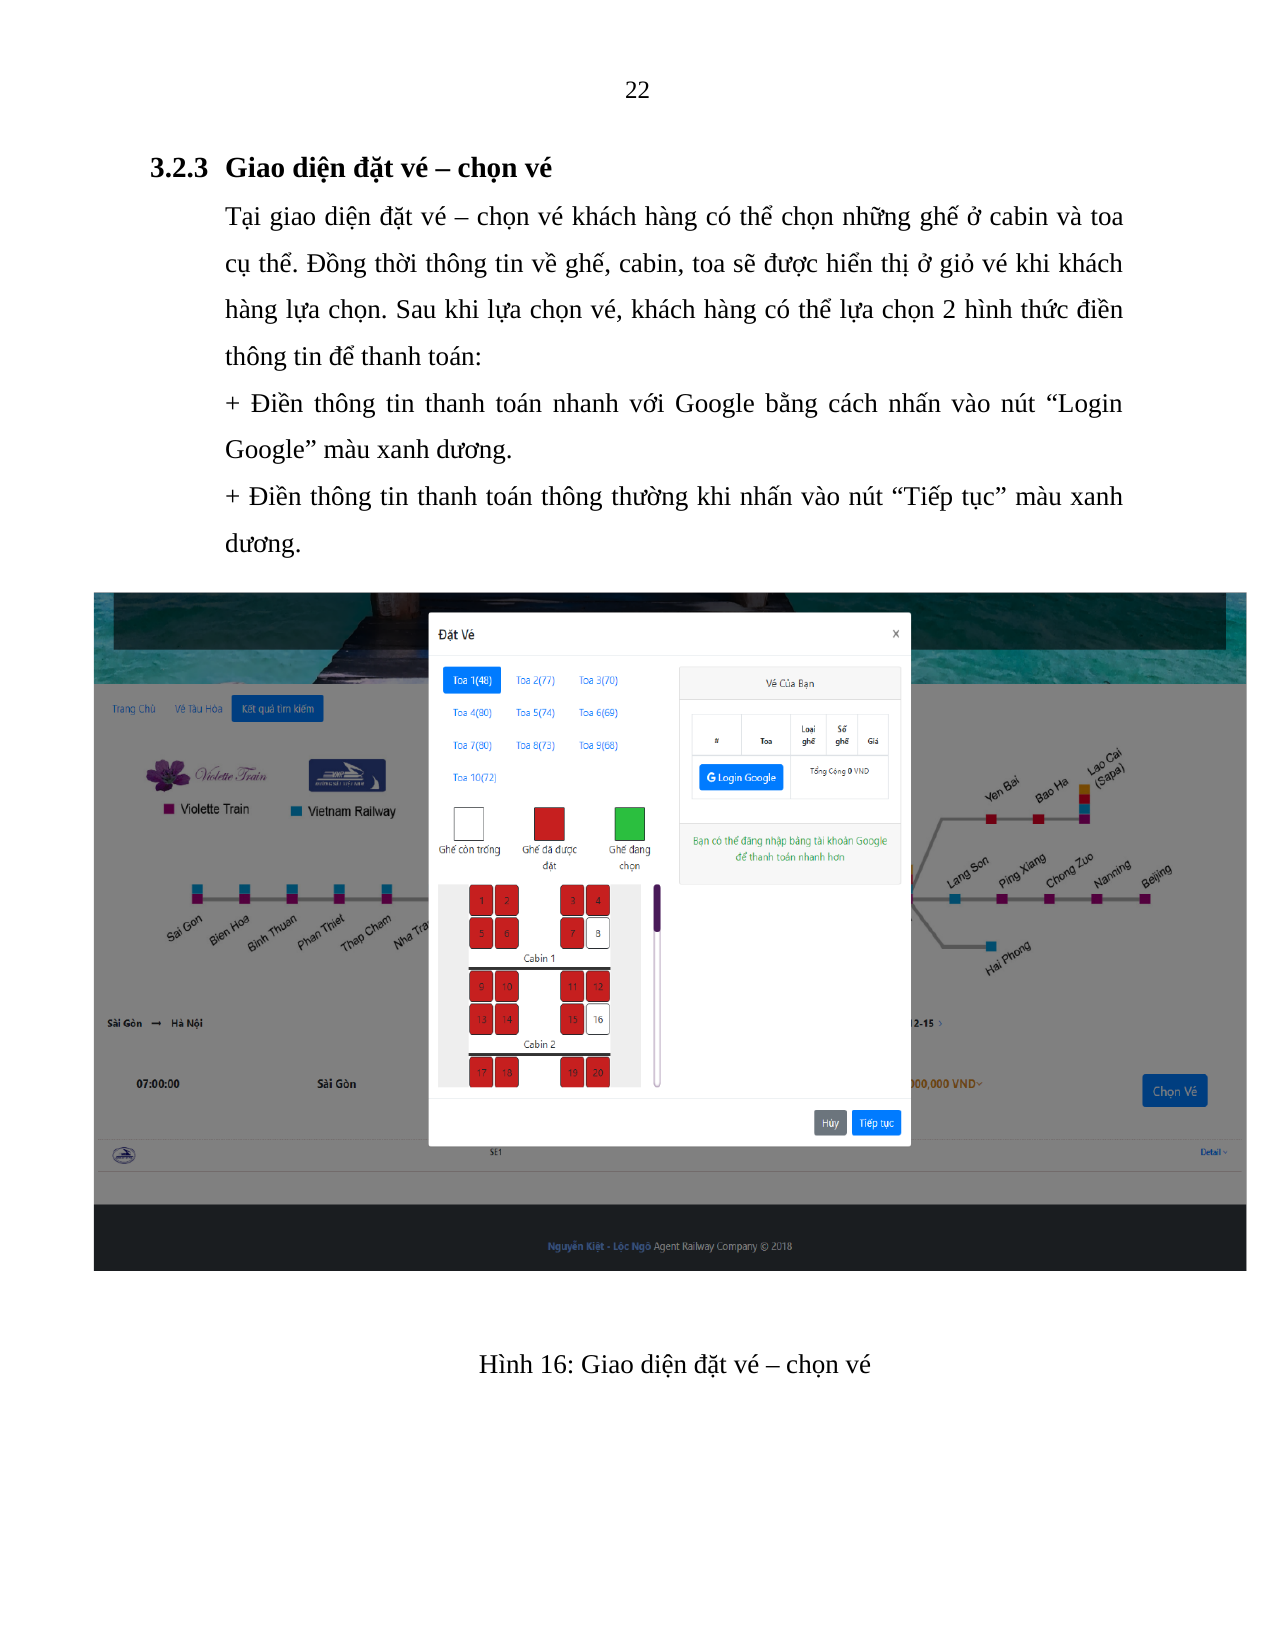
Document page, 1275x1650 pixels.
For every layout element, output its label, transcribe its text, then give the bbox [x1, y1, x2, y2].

list Tại giao diện đặt vé – chọn vé khách hàng có thể chọn những ghế ở cabin và toa cụ thể. Đồng thời thông tin về ghế, cabin, toa sẽ được hiển thị ở giỏ vé khi khách hàng lựa chọn. Sau khi lựa chọn vé, khách hàng có thể lựa chọn 2 hình thức điền thông tin để thanh toán: [225, 200, 1125, 371]
list Giao diện đặt vé – chọn vé [150, 150, 1125, 183]
list Hình 16: Giao diện đặt vé – chọn vé [225, 1348, 1125, 1379]
list + Điền thông tin thanh toán thông thường khi nhấn vào nút “Tiếp tục” màu xanh dương. [225, 480, 1125, 558]
picture [93, 592, 1247, 1271]
list + Điền thông tin thanh toán nhanh với Google bằng cách nhấn vào nút “Login Google” màu xanh dương. [225, 387, 1125, 465]
